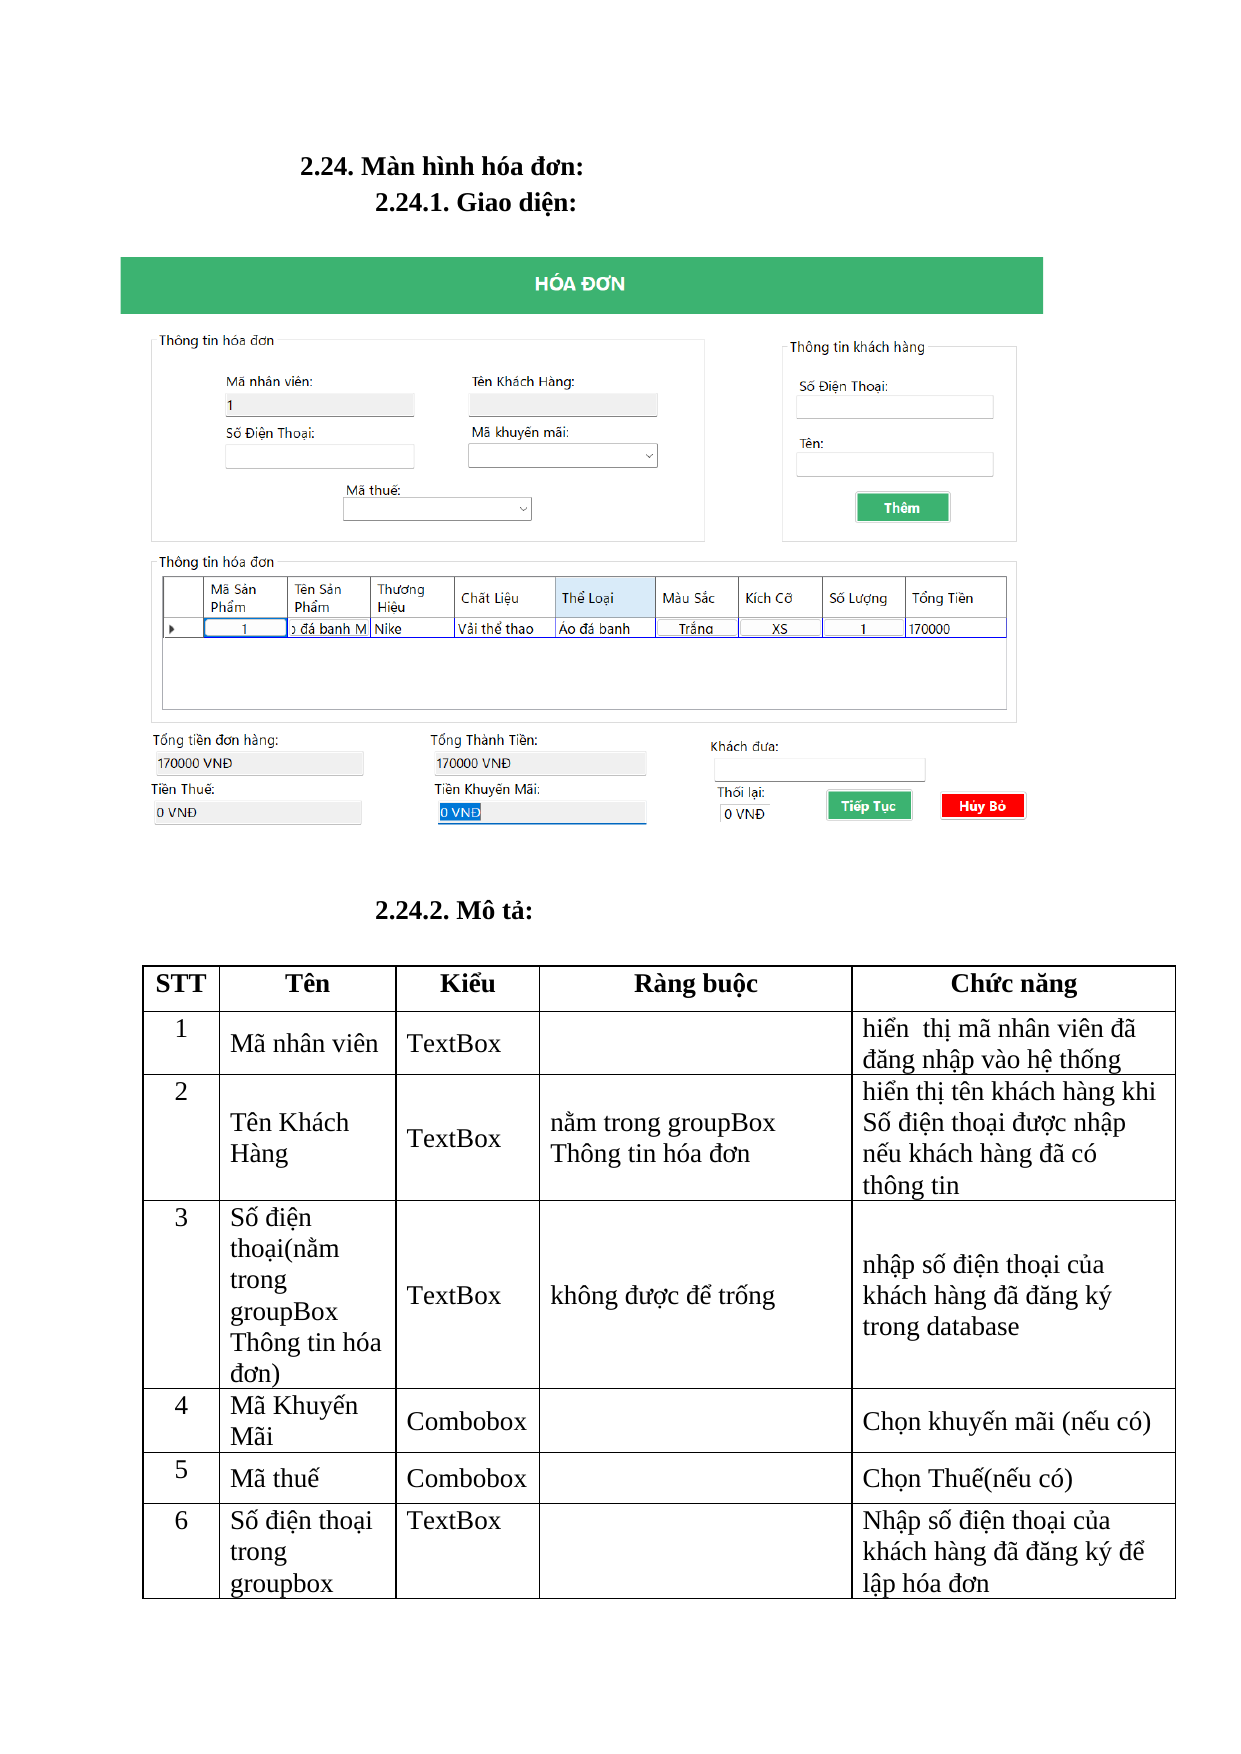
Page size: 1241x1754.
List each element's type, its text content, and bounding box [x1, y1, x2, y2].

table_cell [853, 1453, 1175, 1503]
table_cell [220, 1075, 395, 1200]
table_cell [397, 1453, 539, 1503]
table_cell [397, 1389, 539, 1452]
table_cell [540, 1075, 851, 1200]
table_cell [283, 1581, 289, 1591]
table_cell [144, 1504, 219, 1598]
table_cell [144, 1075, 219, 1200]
subtitle 2.24.2. Mô tả: [375, 894, 1090, 925]
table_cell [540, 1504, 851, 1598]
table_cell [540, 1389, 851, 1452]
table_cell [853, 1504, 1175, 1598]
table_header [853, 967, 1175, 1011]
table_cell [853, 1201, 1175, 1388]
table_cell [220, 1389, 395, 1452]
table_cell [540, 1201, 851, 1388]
subtitle 2.24.1. Giao diện: [91, 186, 1090, 217]
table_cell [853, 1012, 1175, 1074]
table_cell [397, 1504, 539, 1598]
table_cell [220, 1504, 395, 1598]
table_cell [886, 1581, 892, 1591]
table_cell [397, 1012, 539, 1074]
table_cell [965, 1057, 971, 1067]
picture [120, 257, 1044, 854]
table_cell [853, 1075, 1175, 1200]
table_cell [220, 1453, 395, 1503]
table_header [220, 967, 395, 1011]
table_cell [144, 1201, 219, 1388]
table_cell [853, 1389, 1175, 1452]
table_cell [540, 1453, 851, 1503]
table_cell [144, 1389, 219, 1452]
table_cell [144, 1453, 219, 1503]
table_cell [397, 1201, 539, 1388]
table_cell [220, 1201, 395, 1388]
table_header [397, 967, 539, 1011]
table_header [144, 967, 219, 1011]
subtitle 2.24. Màn hình hóa đơn: [300, 150, 1090, 181]
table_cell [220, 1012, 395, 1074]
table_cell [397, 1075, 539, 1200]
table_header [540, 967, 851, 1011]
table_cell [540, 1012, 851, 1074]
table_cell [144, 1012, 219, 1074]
